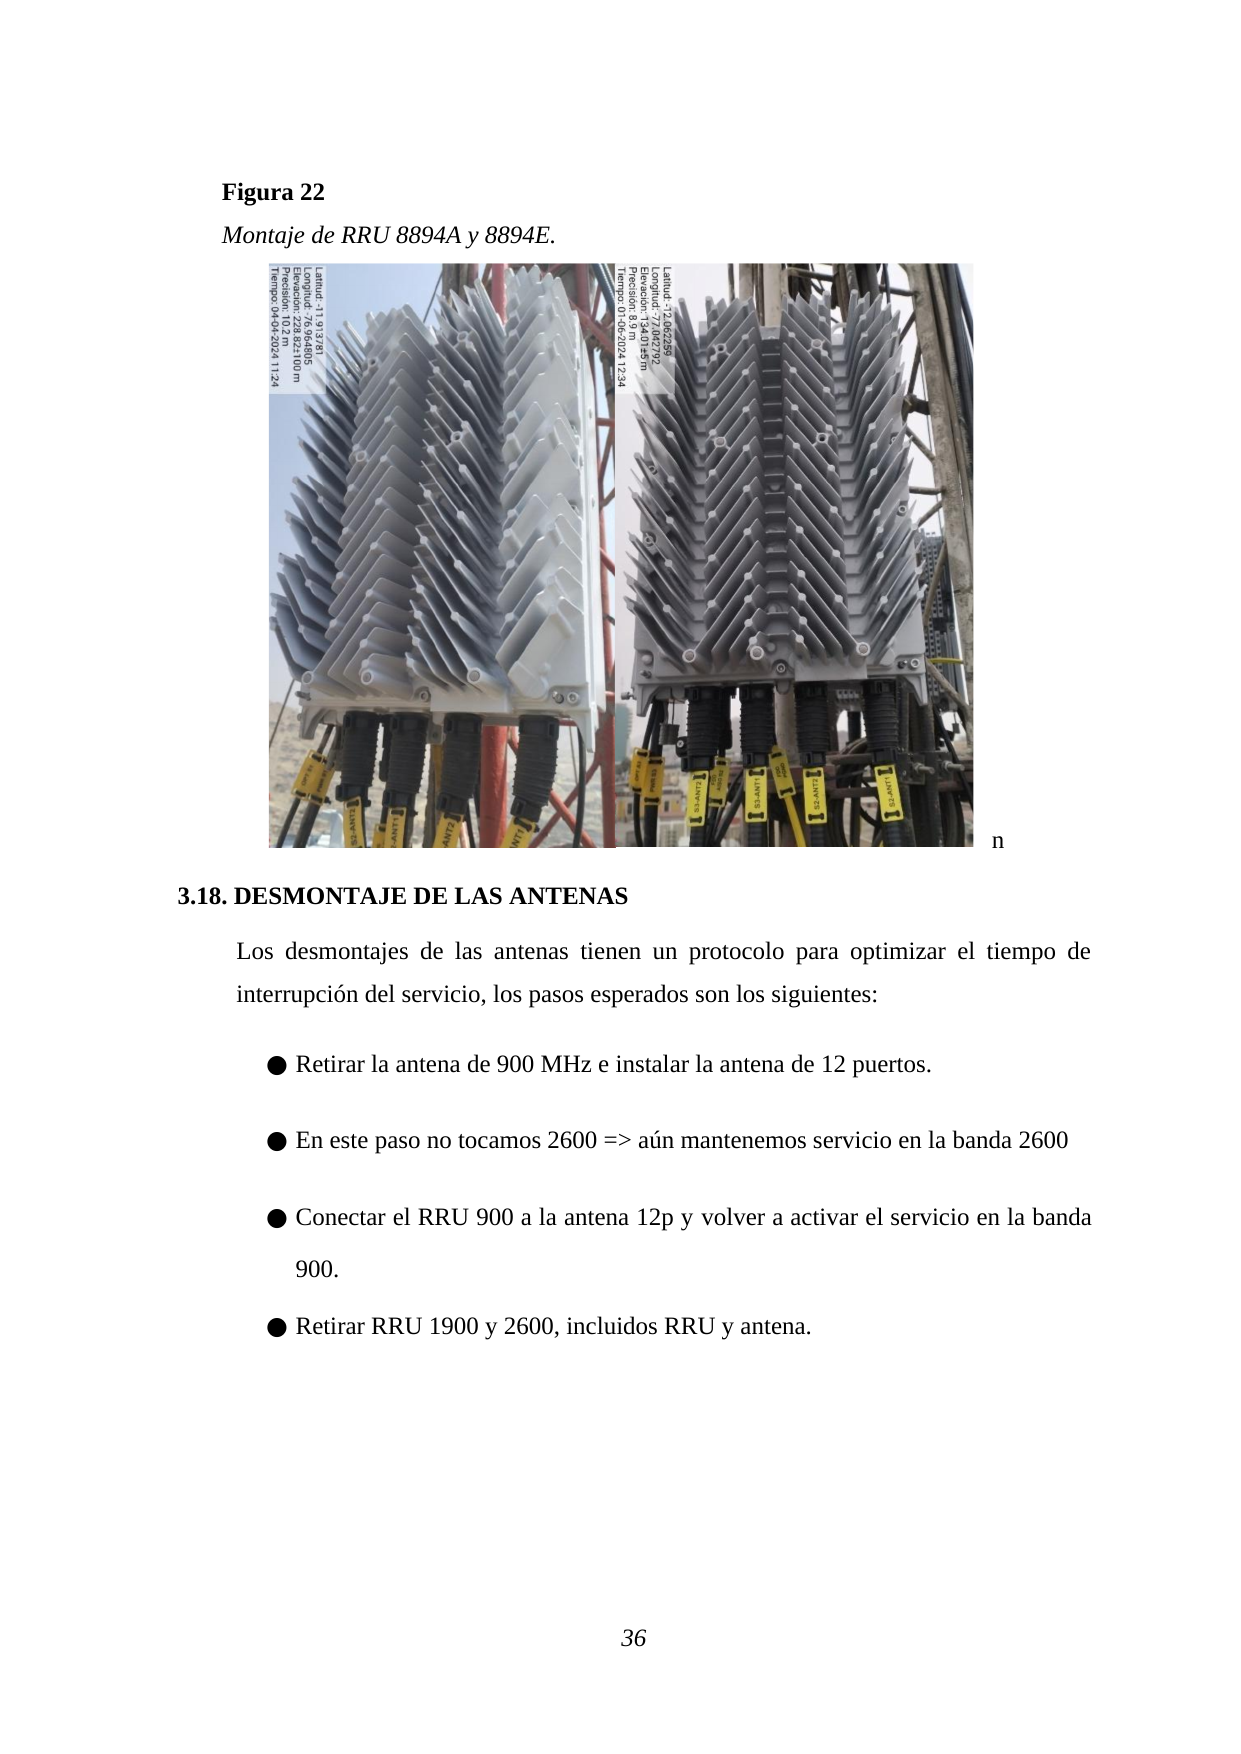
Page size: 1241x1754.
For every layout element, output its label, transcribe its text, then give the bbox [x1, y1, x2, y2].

subtitle 3.18. DESMONTAJE DE LAS ANTENAS [177, 881, 1092, 909]
list Retirar RRU 1900 y 2600, incluidos RRU y antena. [266, 1298, 1092, 1349]
text Figura 22 Montaje de RRU 8894A y 8894E. [222, 177, 1092, 249]
list Conectar el RRU 900 a la antena 12p y volver a activar el servicio en la banda 900. [266, 1189, 1092, 1283]
picture [268, 264, 974, 848]
text Los desmontajes de las antenas tienen un protocolo para optimizar el tiempo de interrupción del servicio, los pasos esperados son los siguientes: [236, 936, 1092, 1008]
list En este paso no tocamos 2600 => aún mantenemos servicio en la banda 2600 [266, 1112, 1092, 1163]
list Retirar la antena de 900 MHz e instalar la antena de 12 puertos. [266, 1035, 1092, 1086]
